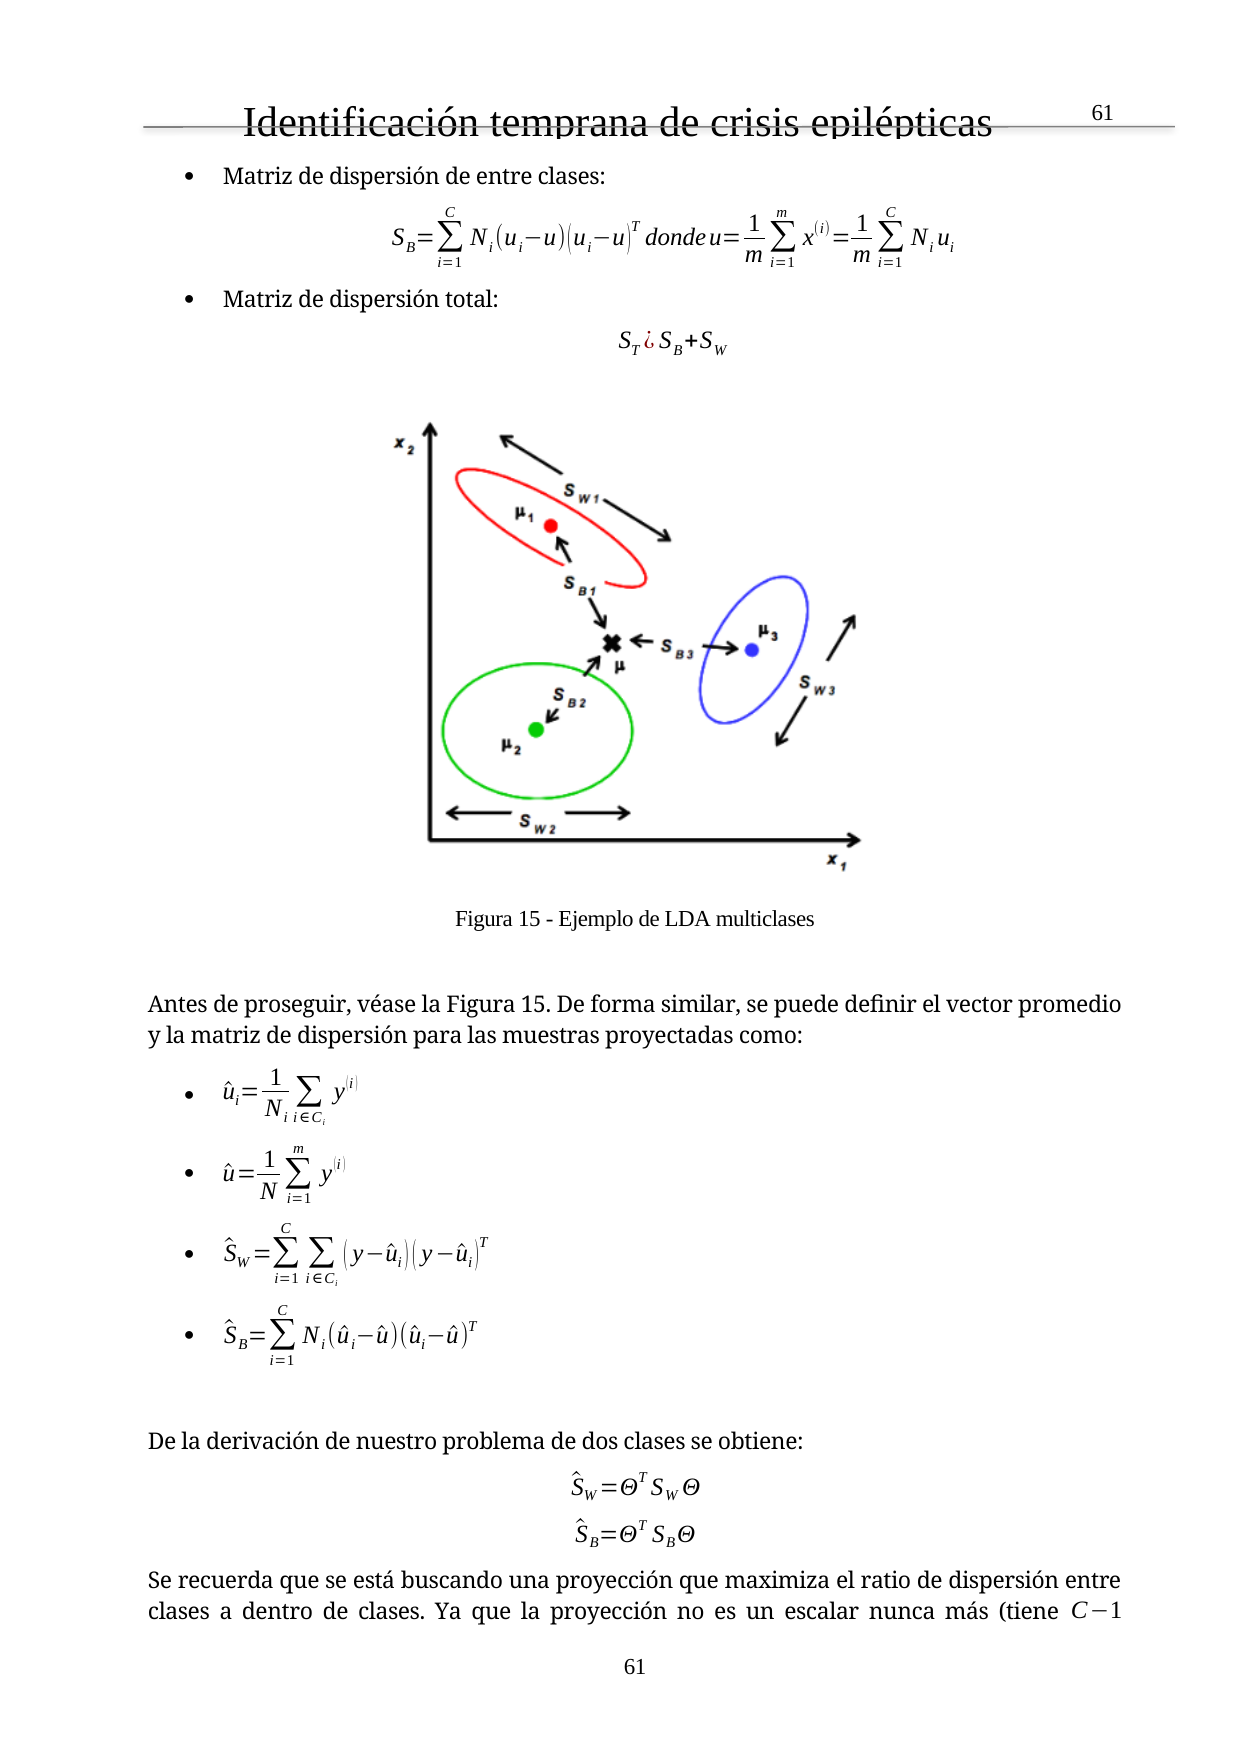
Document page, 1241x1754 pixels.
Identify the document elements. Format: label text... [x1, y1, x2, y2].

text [148, 1563, 1122, 1626]
text De la derivación de nuestro problema de dos clases se obtiene: [148, 1425, 1122, 1456]
text Figura 15 - Ejemplo de LDA multiclases [148, 906, 1122, 932]
text Antes de proseguir, véase la Figura 15. De forma similar, se puede definir el vector promedio y la matriz de dispersión para las muestras proyectadas como: [148, 988, 1122, 1051]
list Matriz de dispersión total: [185, 283, 1122, 314]
picture [370, 409, 900, 893]
list Matriz de dispersión de entre clases: [185, 160, 1122, 191]
